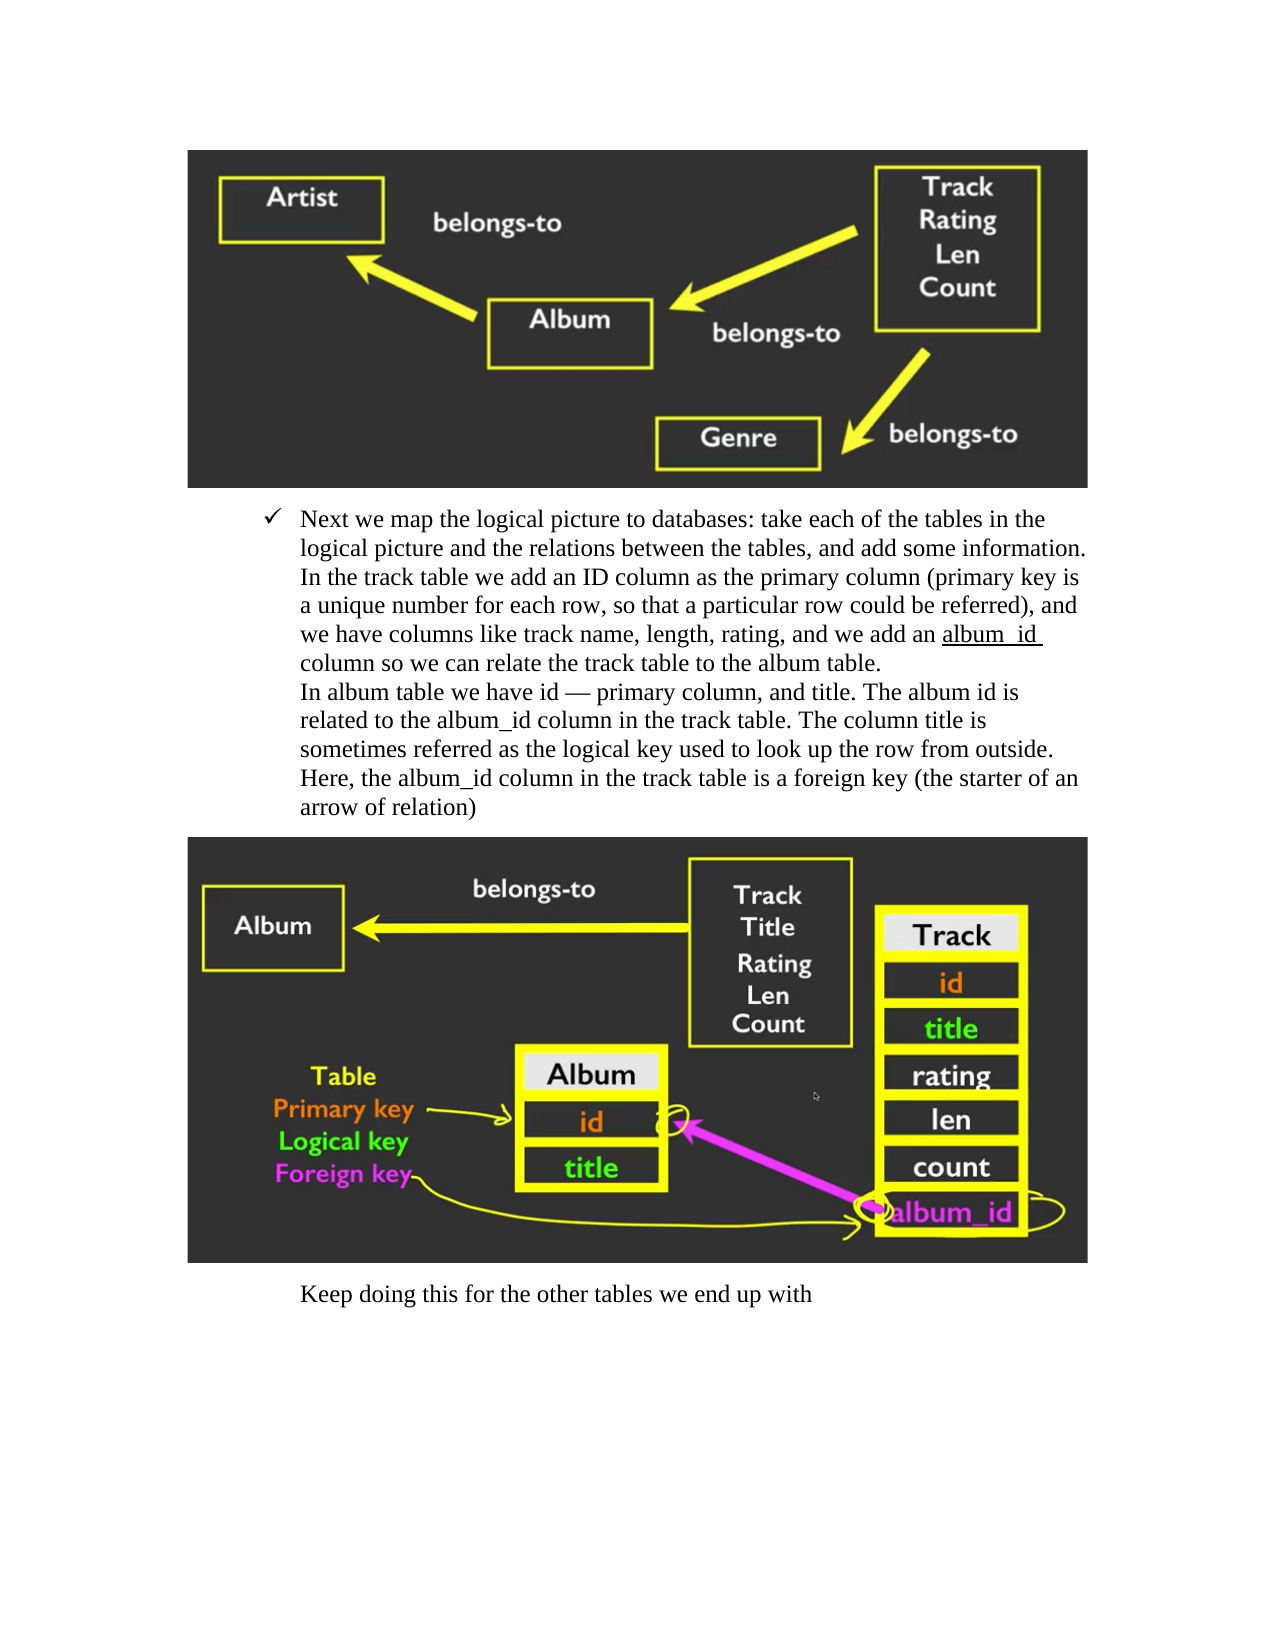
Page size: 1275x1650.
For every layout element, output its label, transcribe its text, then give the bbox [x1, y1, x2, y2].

picture [187, 150, 1088, 488]
list In the track table we add an ID column as the primary column (primary key is a unique number for each row, so that a particular row could be referred), and we have columns like track name, length, rating, and we add an album_id column so we can relate the track table to the album table. [300, 562, 1087, 677]
list Here, the album_id column in the track table is a foreign key (the starter of an arrow of relation) [300, 763, 1087, 820]
list In album table we have id — primary column, and title. The album id is related to the album_id column in the track table. The column title is sometimes referred as the logical key used to look up the row from outside. [300, 677, 1087, 763]
list Next we map the logical picture to databases: take each of the tables in the logical picture and the relations between the tables, and add some information. [262, 504, 1087, 562]
list Keep doing this for the other tables we end up with [300, 1279, 1087, 1308]
picture [187, 837, 1088, 1263]
